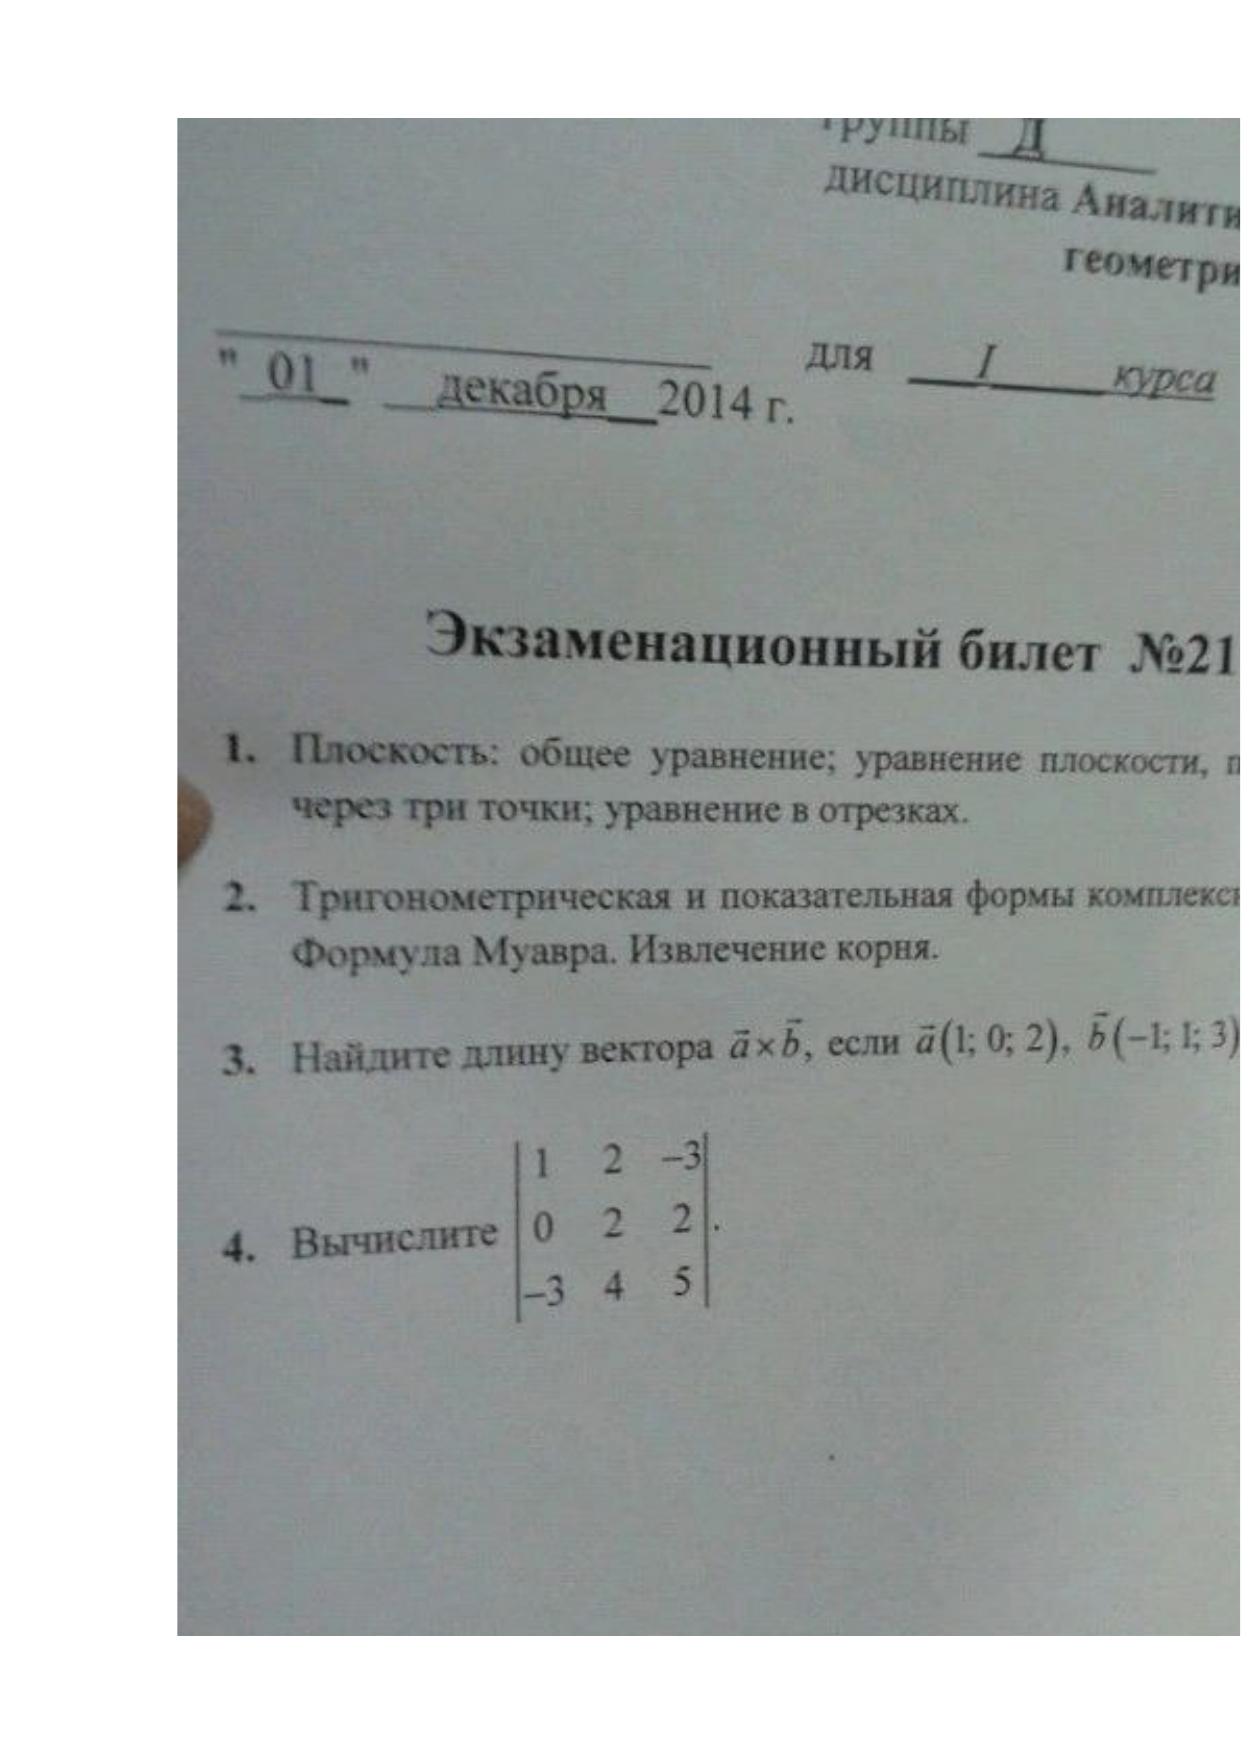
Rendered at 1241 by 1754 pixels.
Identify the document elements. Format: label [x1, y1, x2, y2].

picture [177, 118, 1241, 1636]
